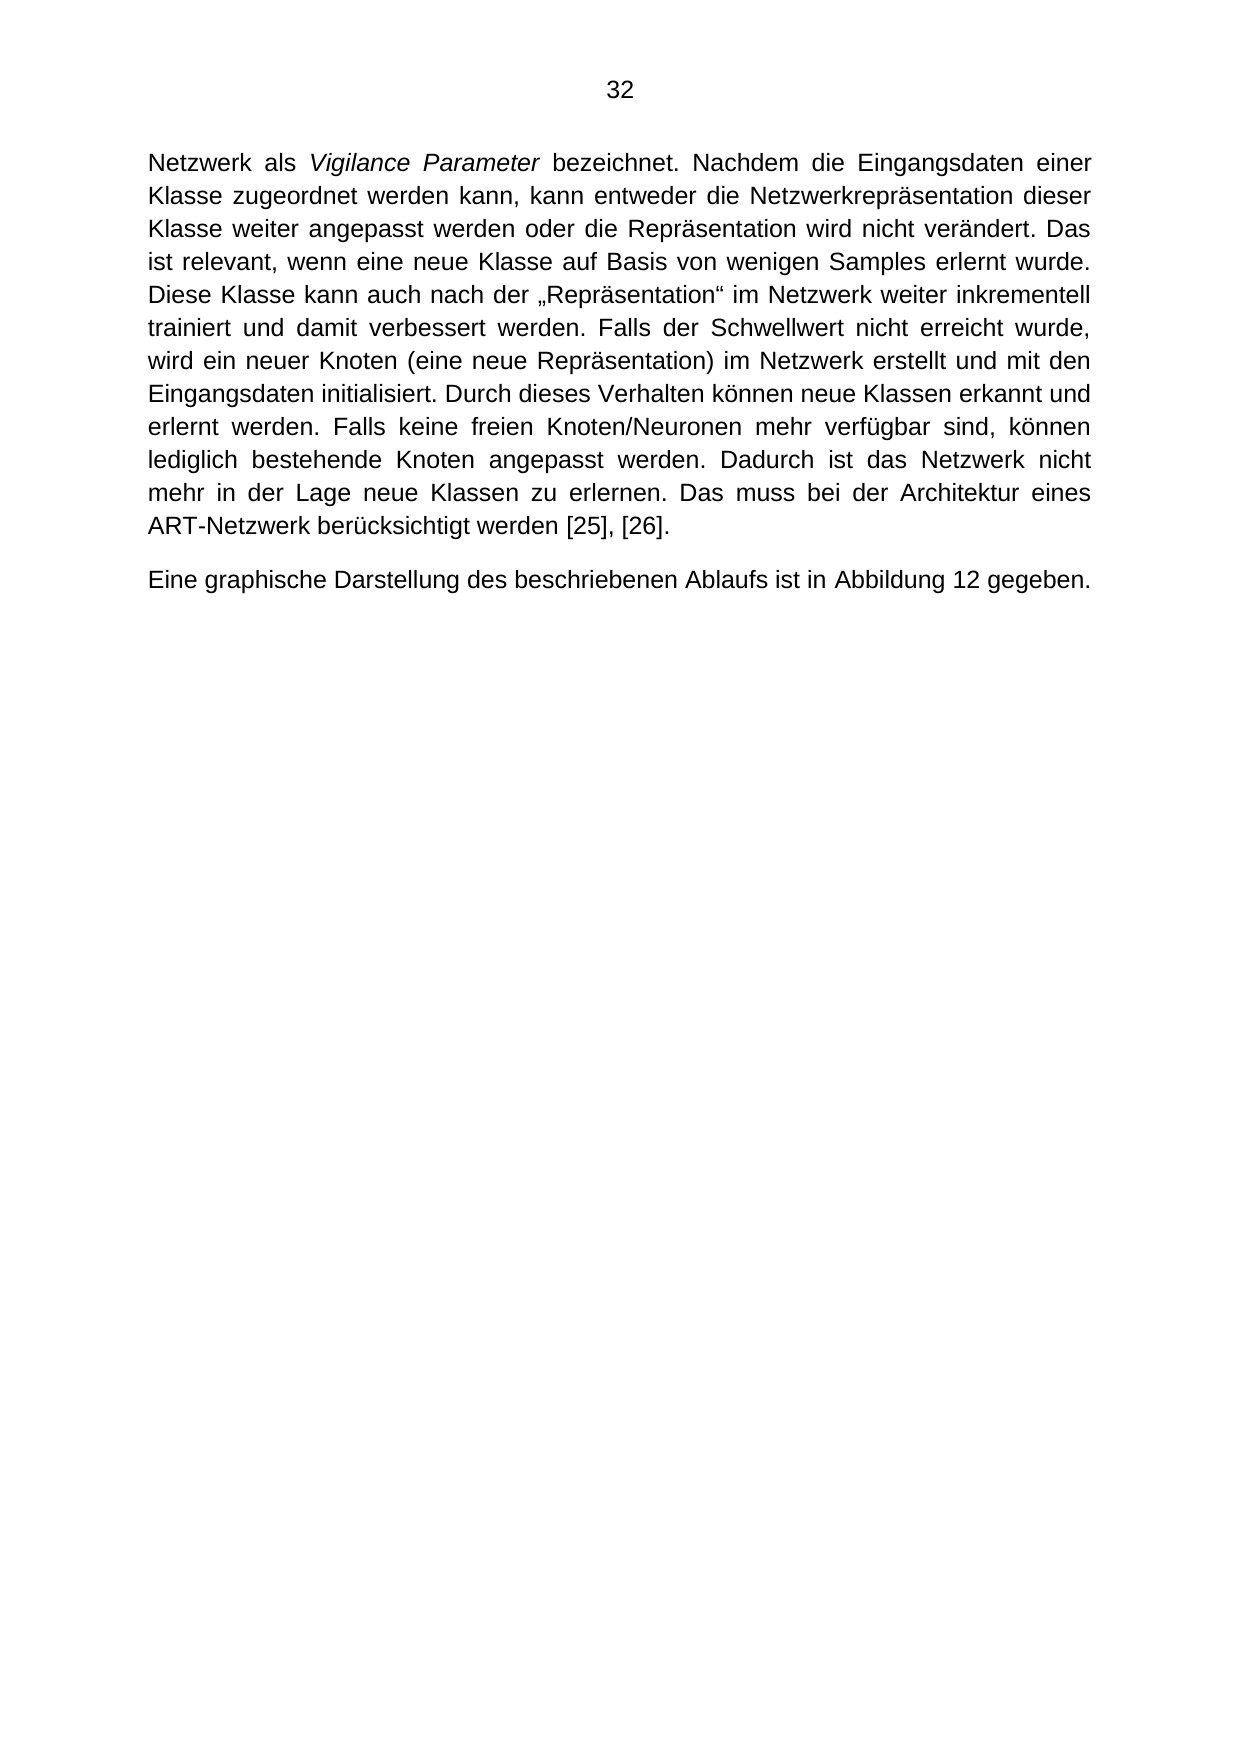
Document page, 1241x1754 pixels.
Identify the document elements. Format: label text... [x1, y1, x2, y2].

text Eine graphische Darstellung des beschriebenen Ablaufs ist in Abbildung 12 gegeben. [148, 565, 1092, 593]
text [148, 148, 1092, 540]
